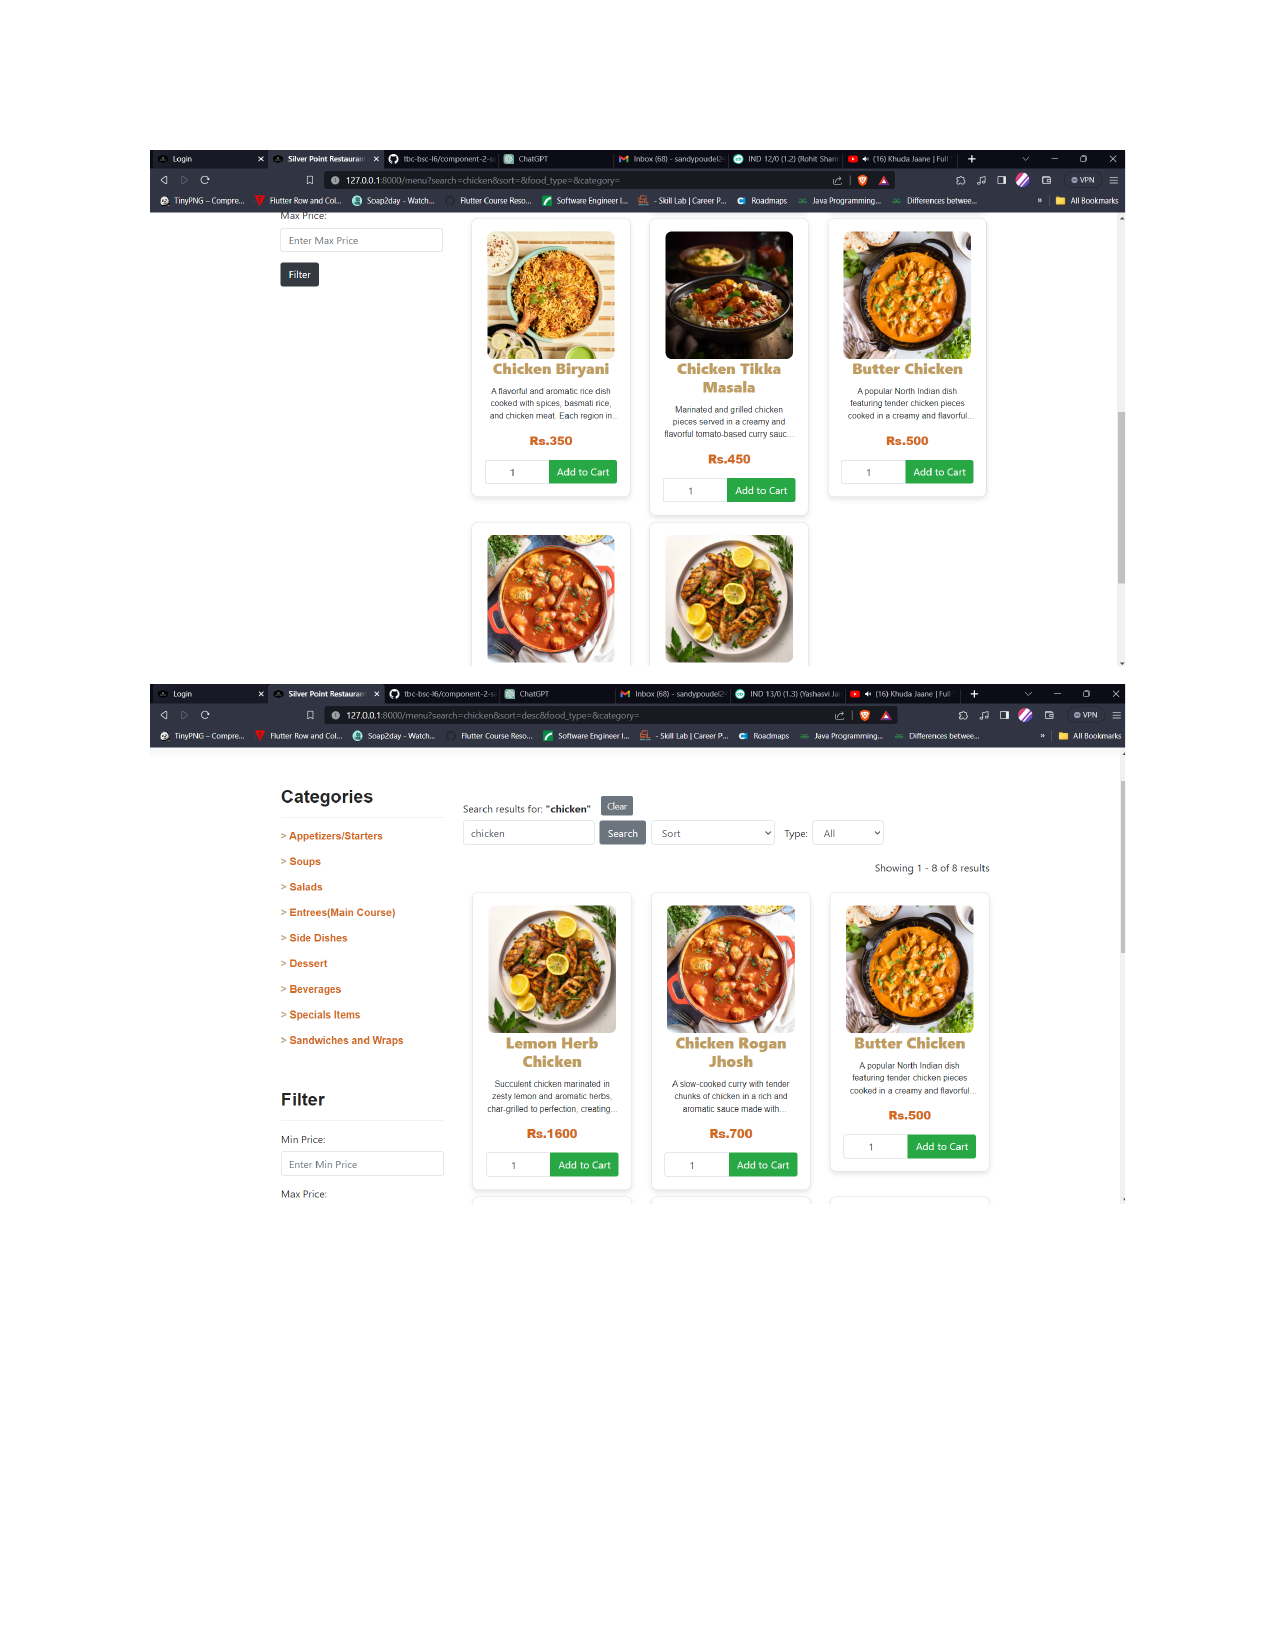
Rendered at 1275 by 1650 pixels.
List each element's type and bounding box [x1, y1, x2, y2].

picture [150, 150, 1125, 666]
picture [150, 684, 1125, 1204]
